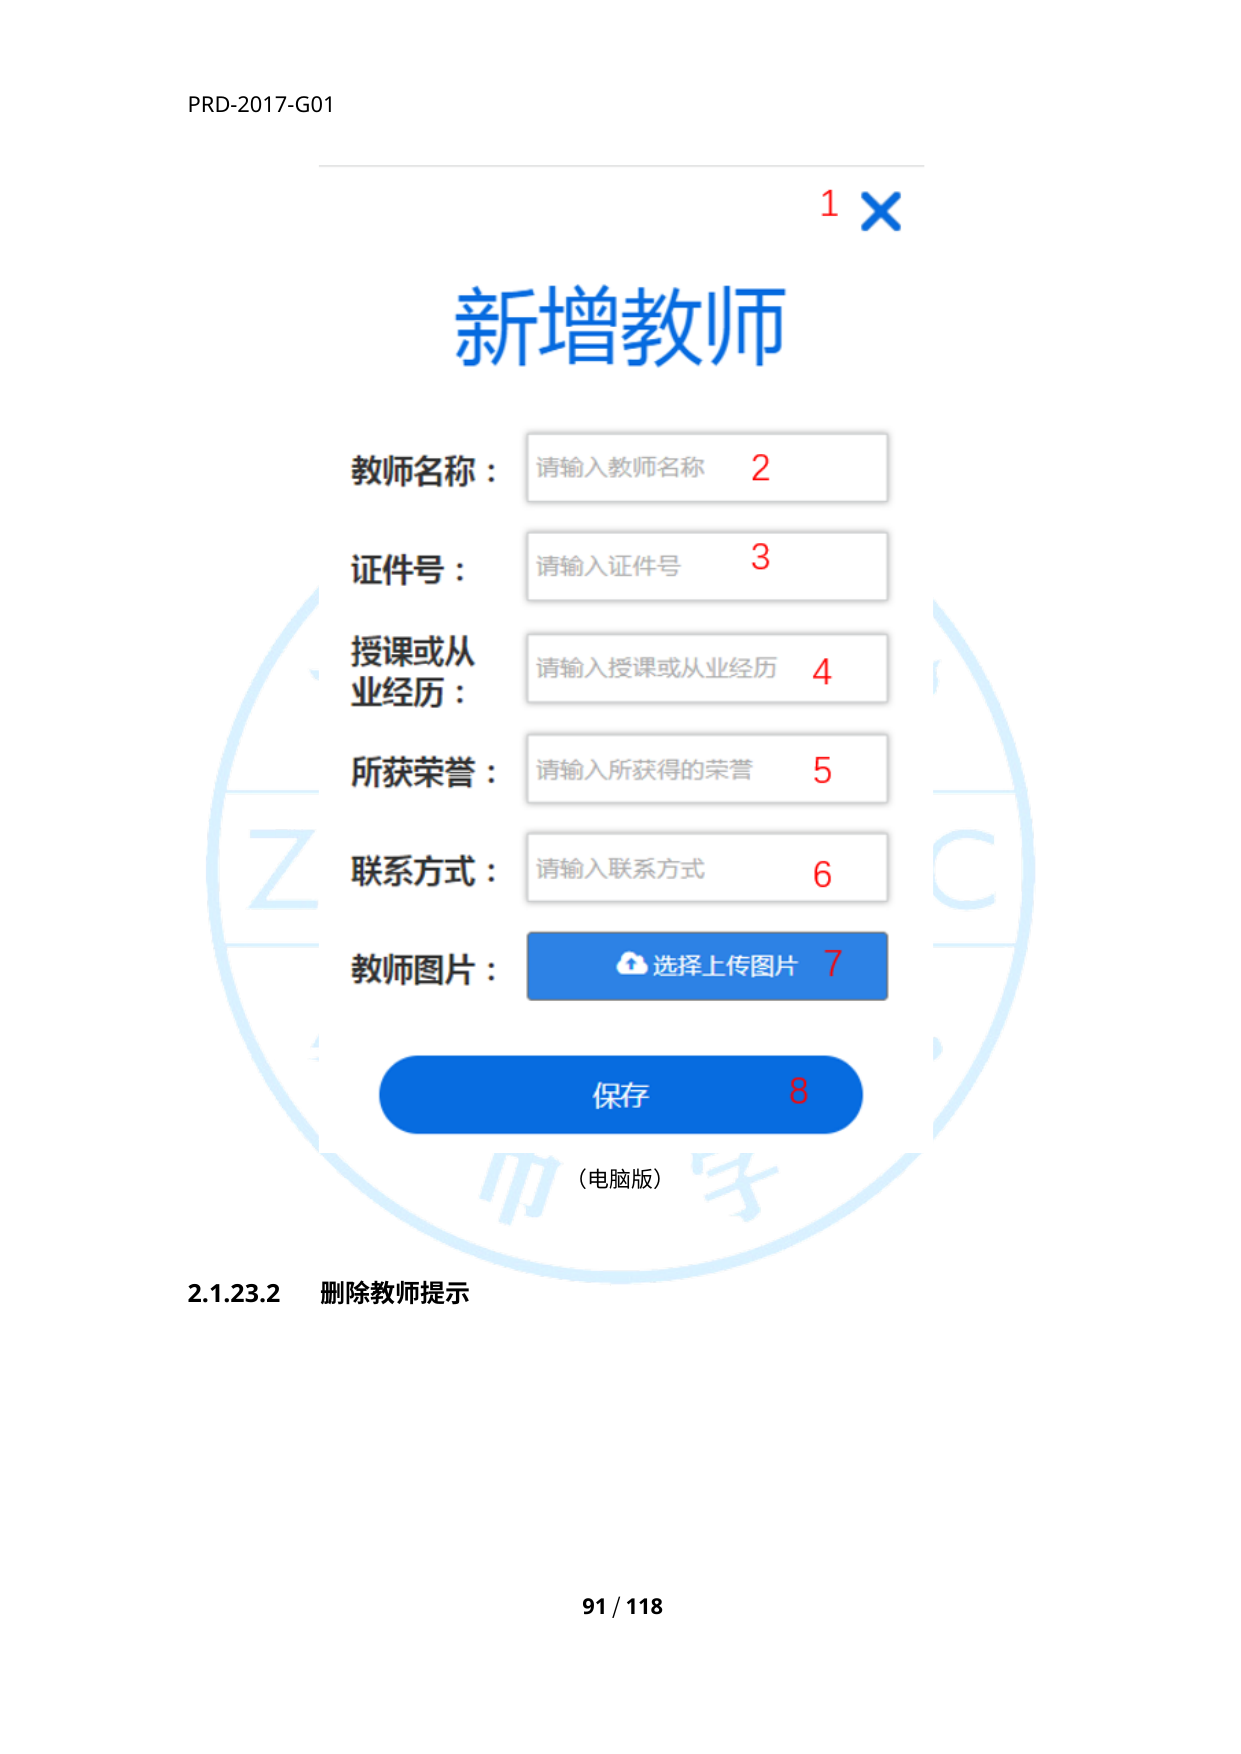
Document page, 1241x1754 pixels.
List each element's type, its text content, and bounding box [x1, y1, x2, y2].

text （电脑版） [187, 1162, 1053, 1194]
picture [318, 164, 934, 1153]
text 删除教师提示 [187, 1259, 1053, 1324]
